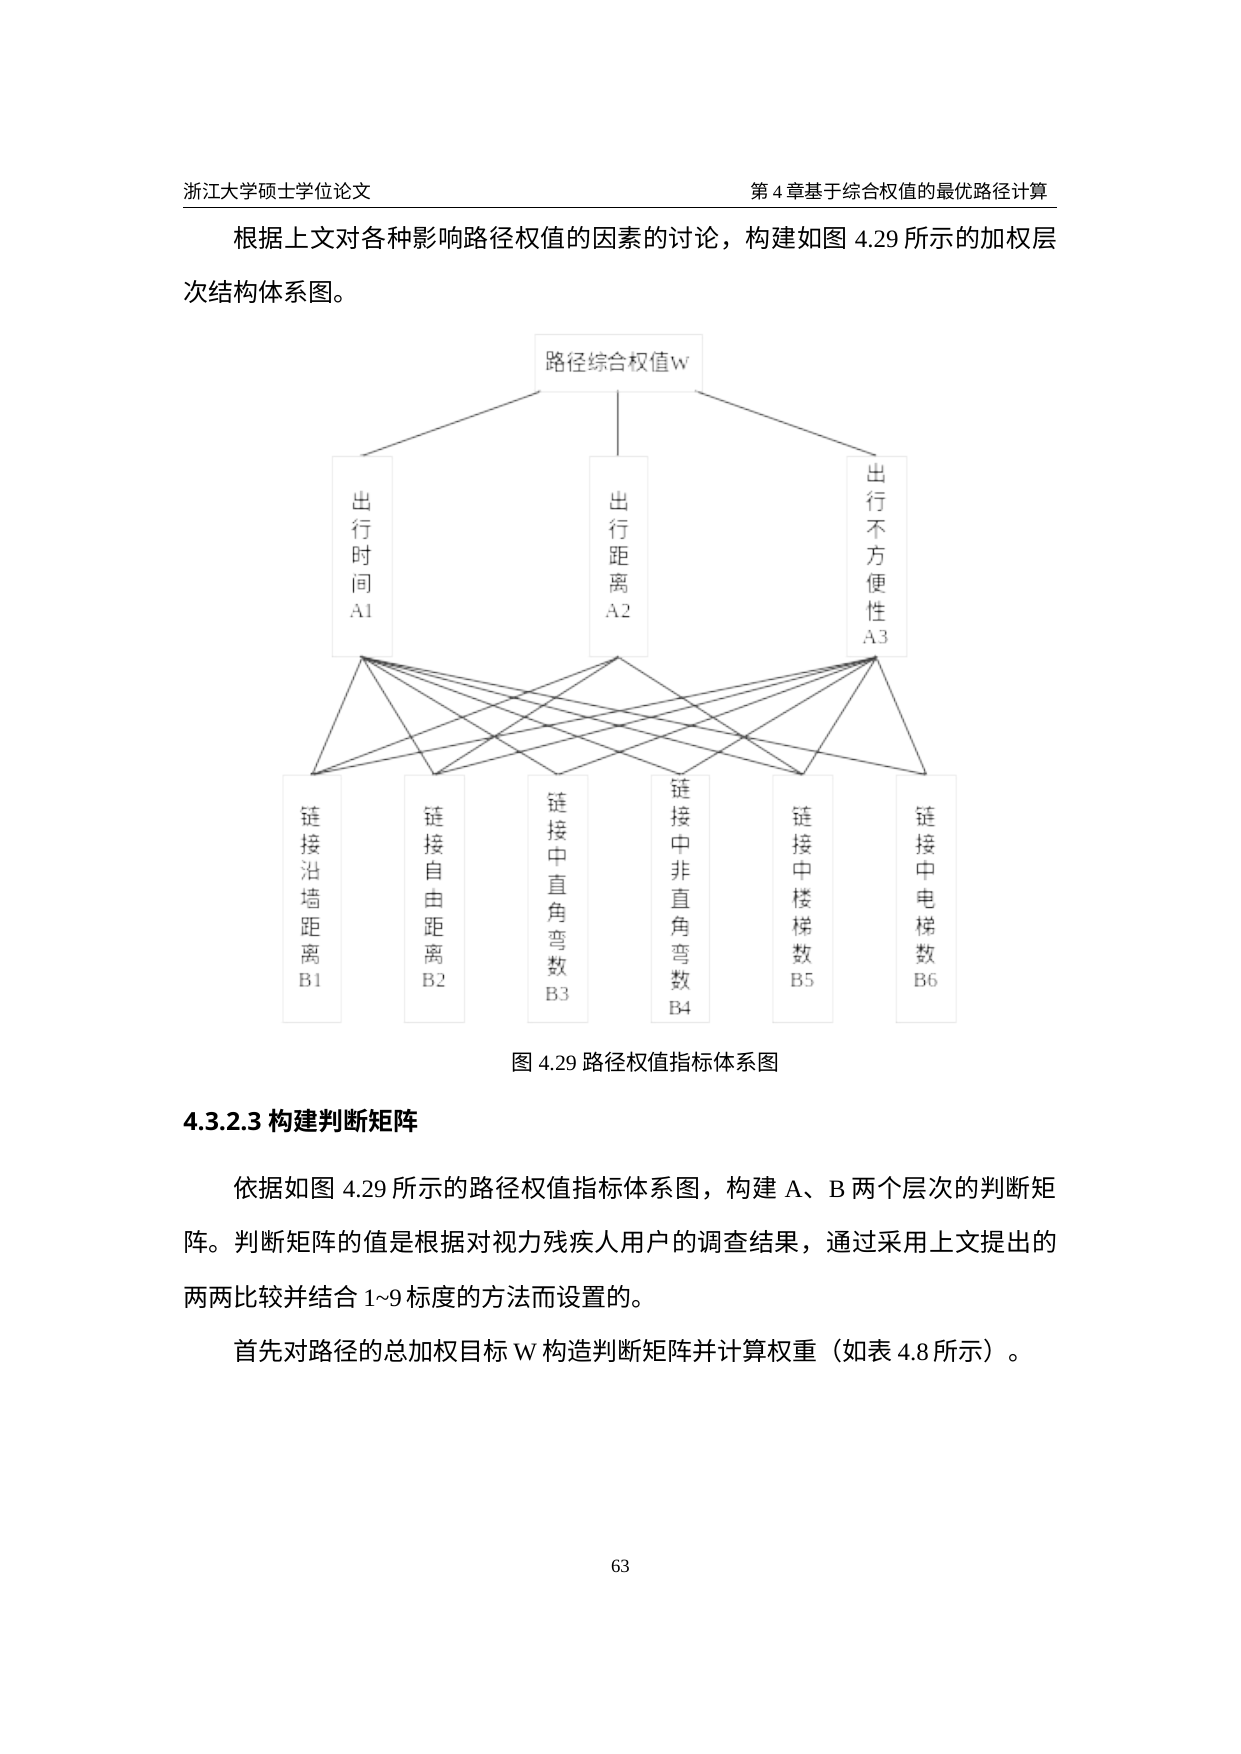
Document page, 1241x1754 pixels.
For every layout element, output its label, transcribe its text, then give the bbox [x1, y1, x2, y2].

subtitle 构建判断矩阵 [183, 1101, 1057, 1138]
